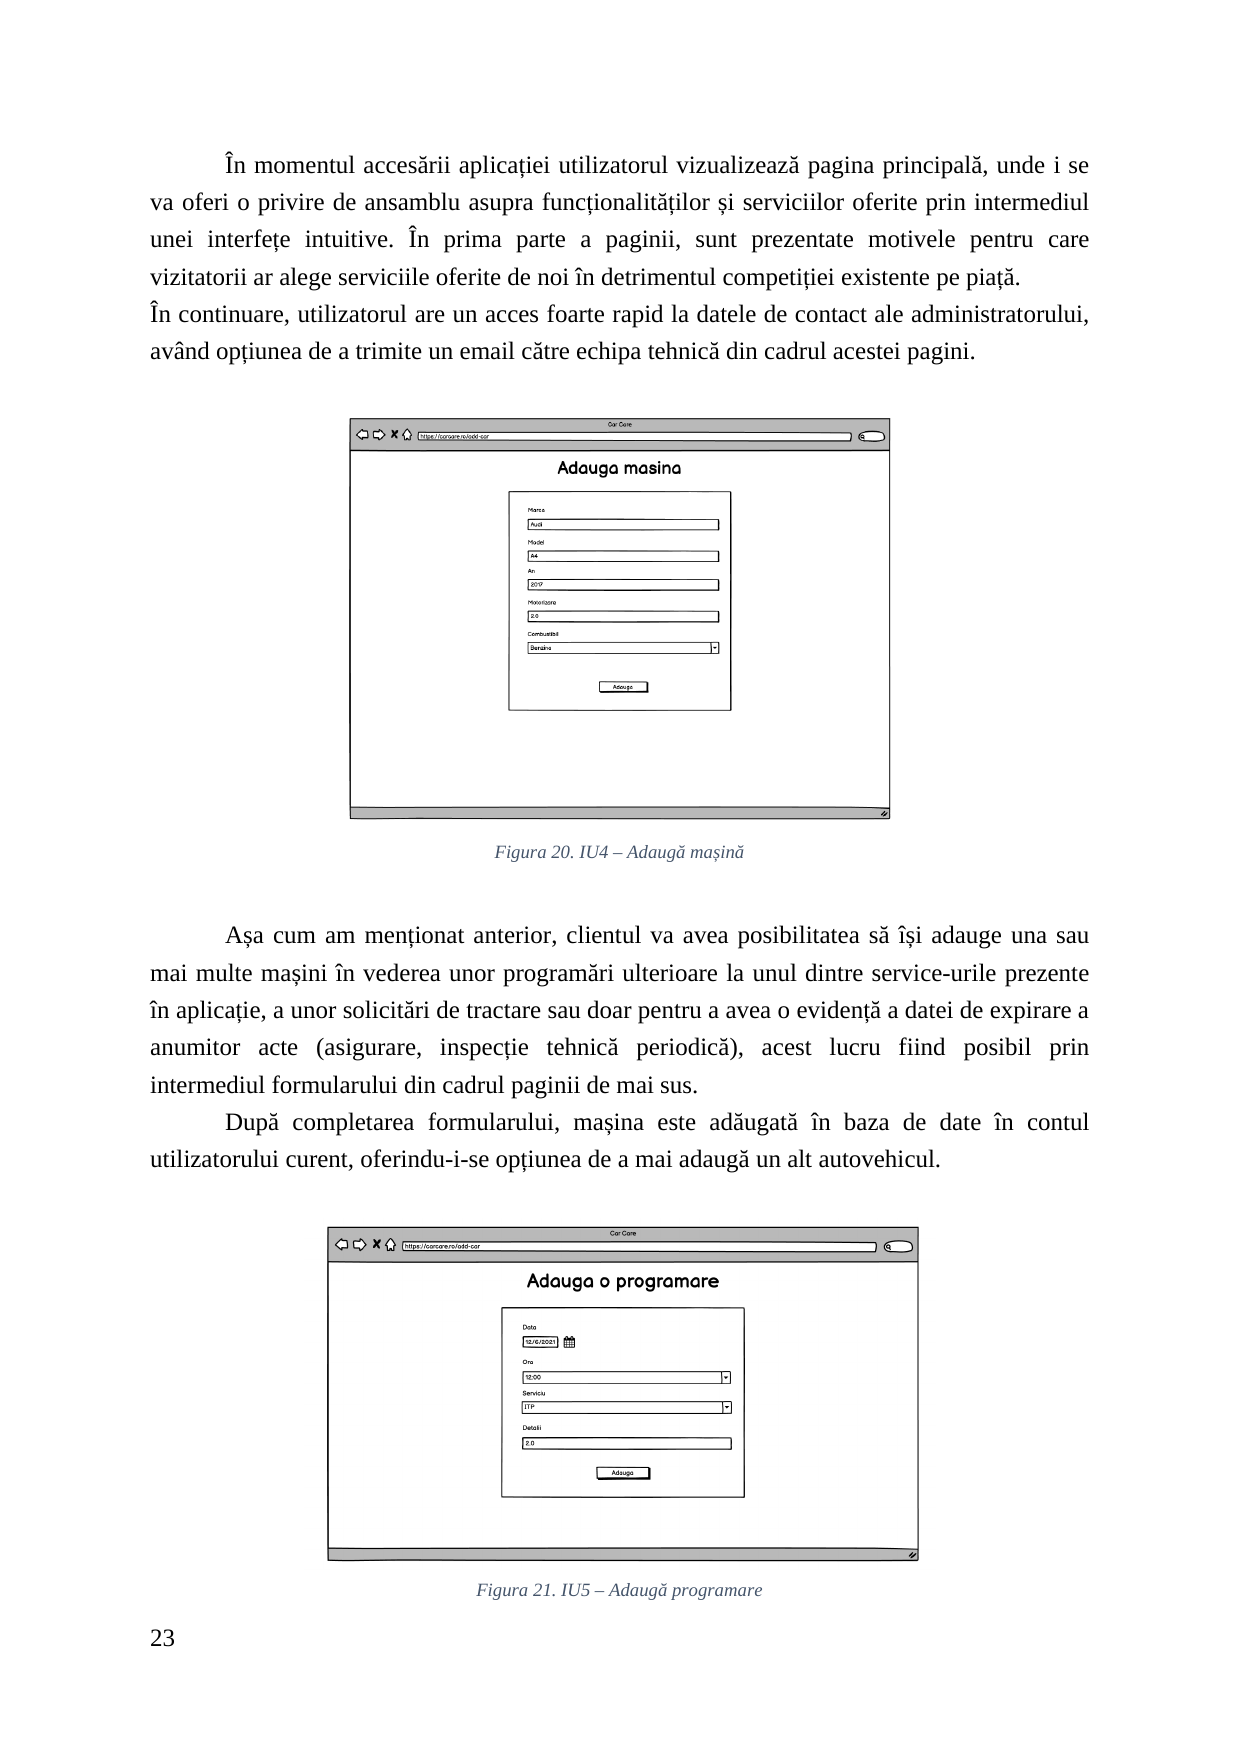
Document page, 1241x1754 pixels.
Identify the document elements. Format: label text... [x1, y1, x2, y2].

text După completarea formularului, mașina este adăugată în baza de date în contul utilizatorului curent, oferindu-i-se opțiunea de a mai adaugă un alt autovehicul. [150, 1107, 1090, 1173]
text În momentul accesării aplicației utilizatorul vizualizează pagina principală, unde i se va oferi o privire de ansamblu asupra funcționalităților și serviciilor oferite prin intermediul unei interfețe intuitive. În prima parte a paginii, sunt prezentate motivele pentru care vizitatorii ar alege serviciile oferite de noi în detrimentul competiției existente pe piață. [150, 150, 1090, 291]
text În continuare, utilizatorul are un acces foarte rapid la datele de contact ale administratorului, având opțiunea de a trimite un email către echipa tehnică din cadrul acestei pagini. [150, 299, 1090, 365]
picture [334, 411, 907, 833]
text Așa cum am menționat anterior, clientul va avea posibilitatea să își adauge una sau mai multe mașini în vederea unor programări ulterioare la unul dintre service-urile prezente în aplicație, a unor solicitări de tractare sau doar pentru a avea o evidență a datei de expirare a anumitor acte (asigurare, inspecție tehnică periodică), acest lucru fiind posibil prin intermediul formularului din cadrul paginii de mai sus. [150, 921, 1090, 1098]
text Figura 20. IU4 – Adaugă mașină [150, 841, 1090, 862]
text Figura 21. IU5 – Adaugă programare [150, 1578, 1090, 1600]
picture [304, 1218, 937, 1570]
